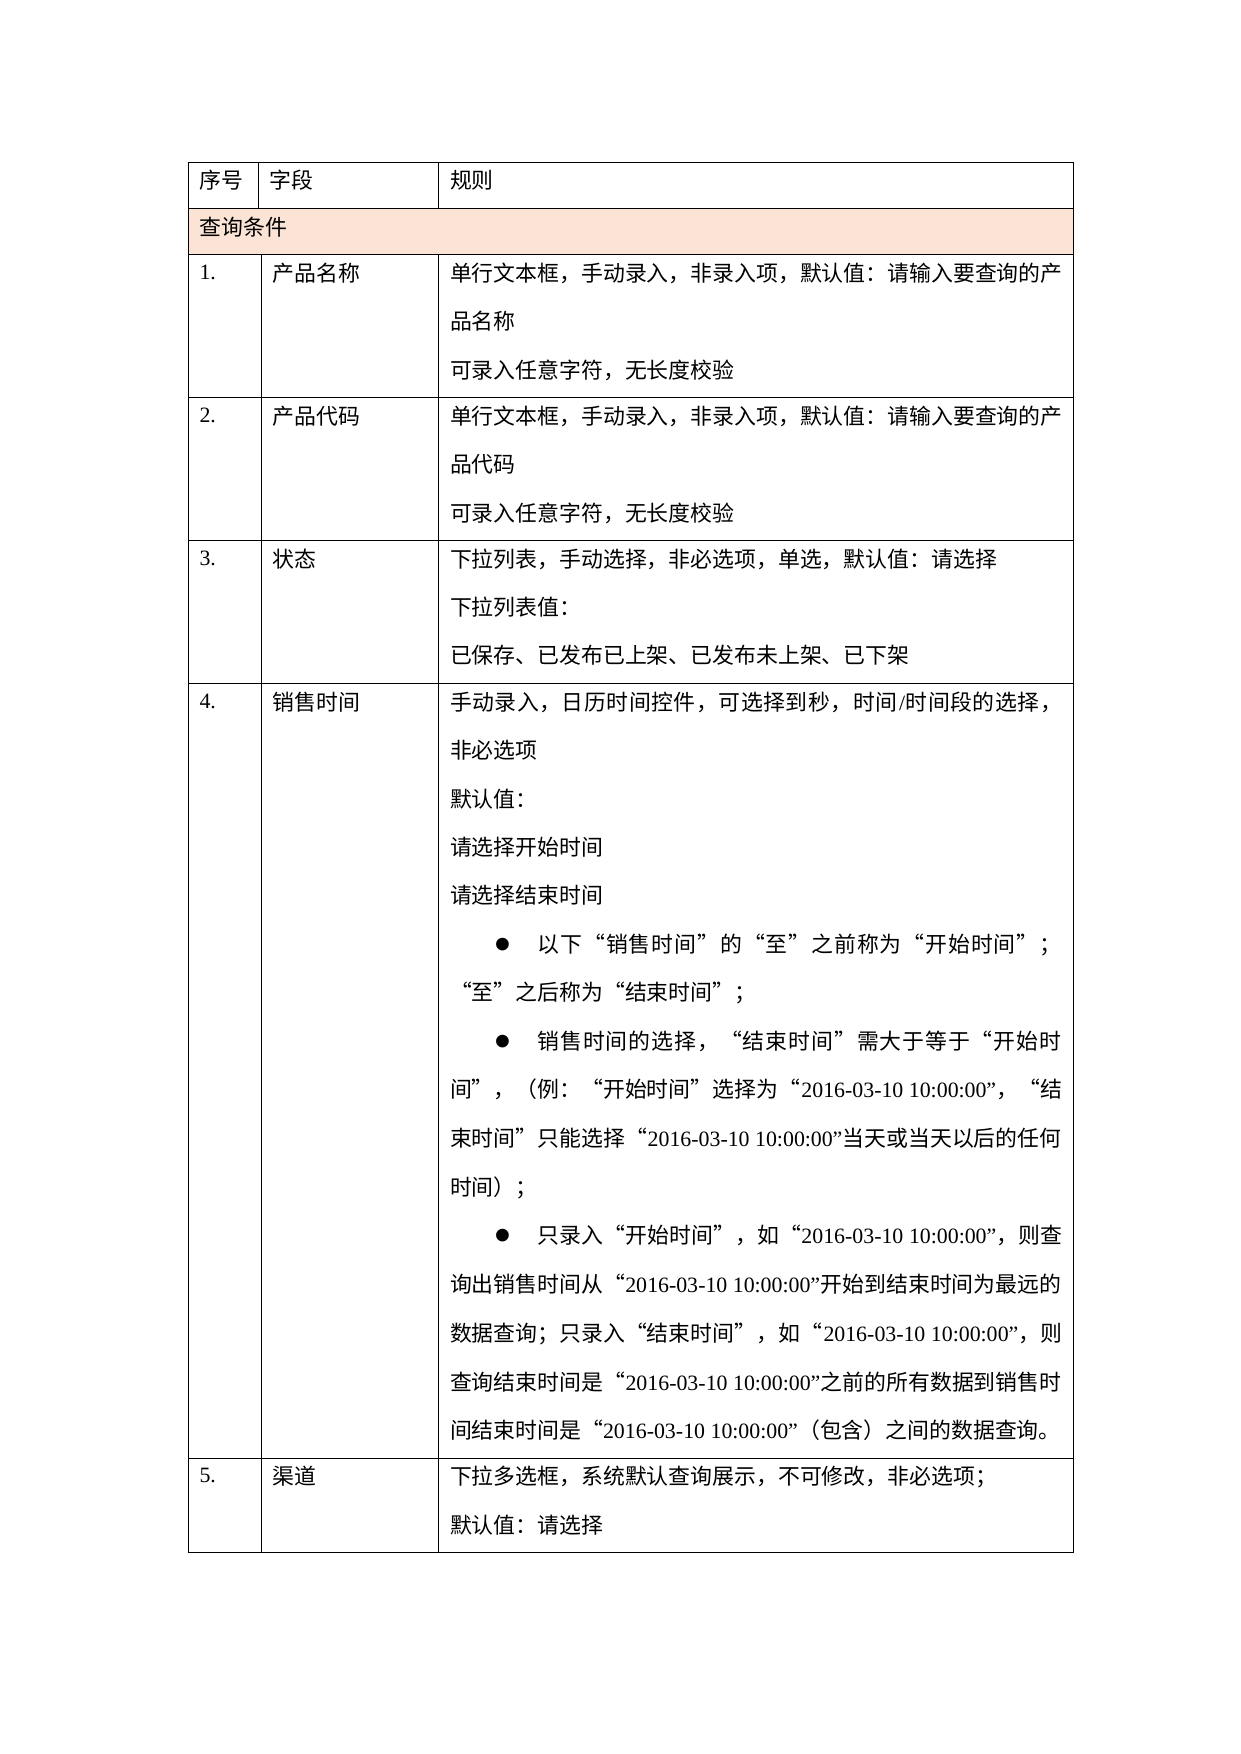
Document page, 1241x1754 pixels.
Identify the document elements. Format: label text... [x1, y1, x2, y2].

table_cell [189, 255, 261, 397]
table_cell 产品代码 [262, 398, 438, 540]
table_cell [189, 1459, 261, 1552]
table_cell 产品名称 [262, 255, 438, 397]
table_header 序号 [189, 163, 258, 208]
table_cell 销售时间 [262, 684, 438, 1458]
table_cell 下拉列表，手动选择，非必选项，单选，默认值：请选择 下拉列表值： 已保存、已发布已上架、已发布未上架、已下架 [439, 541, 1073, 683]
table_cell [189, 541, 261, 683]
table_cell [439, 1459, 1073, 1552]
table_cell [189, 398, 261, 540]
table_cell 状态 [262, 541, 438, 683]
table_cell [189, 684, 261, 1458]
table_cell 单行文本框，手动录入，非录入项，默认值：请输入要查询的产品代码 可录入任意字符，无长度校验 [439, 398, 1073, 540]
table_header 字段 [259, 163, 438, 208]
table_cell 单行文本框，手动录入，非录入项，默认值：请输入要查询的产品名称 可录入任意字符，无长度校验 [439, 255, 1073, 397]
table_cell 手动录入，日历时间控件，可选择到秒，时间/时间段的选择，非必选项 默认值： 请选择开始时间 请选择结束时间 以下“销售时间”的“至”之前称为“开始时间”；“至”之后称为“结束时间”； 销售时间的选择，“结束时间”需大于等于“开始时间”，（例：“开始时间”选择为“2016-03-10 10:00:00”，“结束时间”只能选择“2016-03-10 10:00:00”当天或当天以后的任何时间）； 只录入“开始时间”，如“2016-03-10 10:00:00”，则查询出销售时间从“2016-03-10 10:00:00”开始到结束时间为最远的数据查询；只录入“结束时间”，如“2016-03-10 10:00:00”，则查询结束时间是“2016-03-10 10:00:00”之前的所有数据到销售时间结束时间是“2016-03-10 10:00:00”（包含）之间的数据查询。 [439, 684, 1073, 1458]
table_header 规则 [439, 163, 1073, 208]
table_cell 查询条件 [189, 209, 1073, 254]
table_cell 渠道 [262, 1459, 438, 1552]
